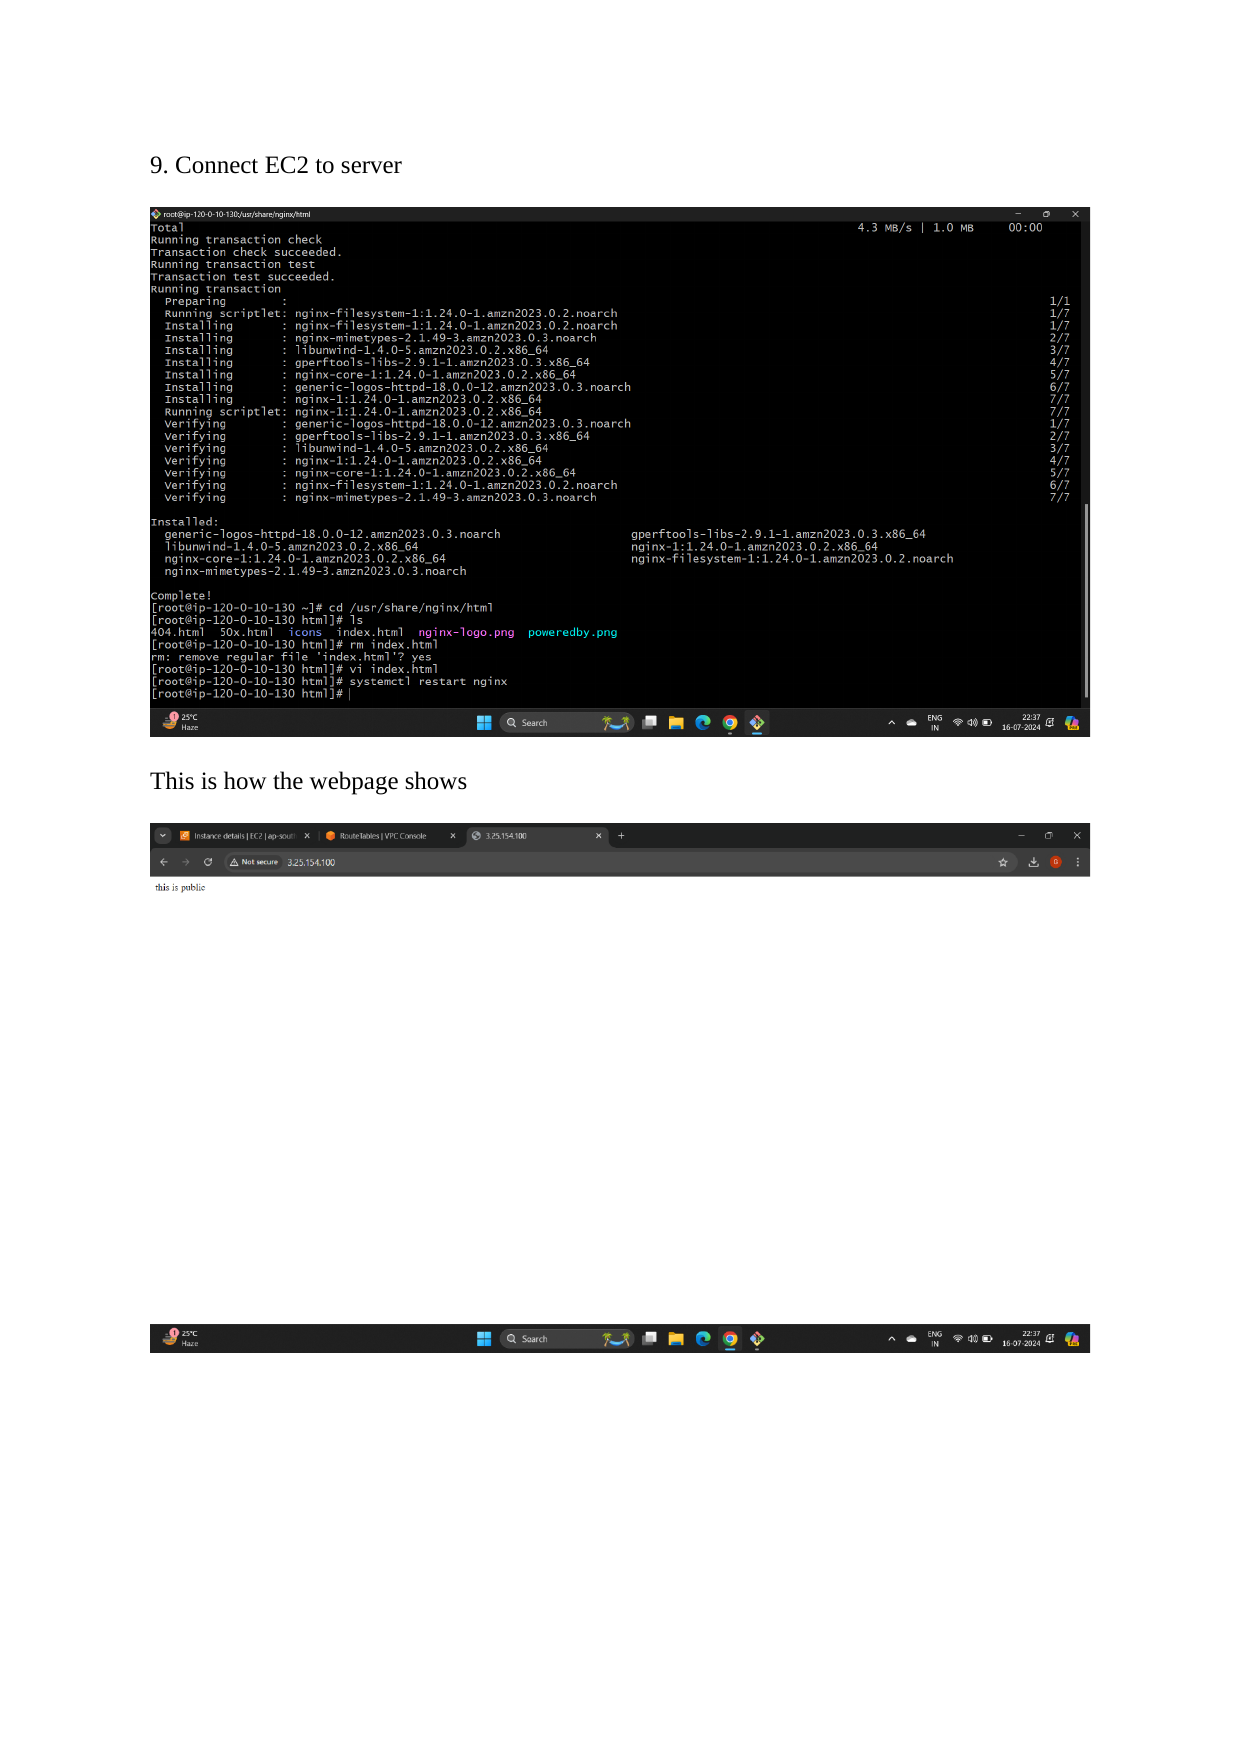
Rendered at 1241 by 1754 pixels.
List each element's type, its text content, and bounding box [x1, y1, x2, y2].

picture [150, 823, 1091, 1353]
picture [150, 207, 1091, 737]
text This is how the webpage shows [150, 766, 1090, 795]
text 9. Connect EC2 to server [150, 150, 1090, 179]
